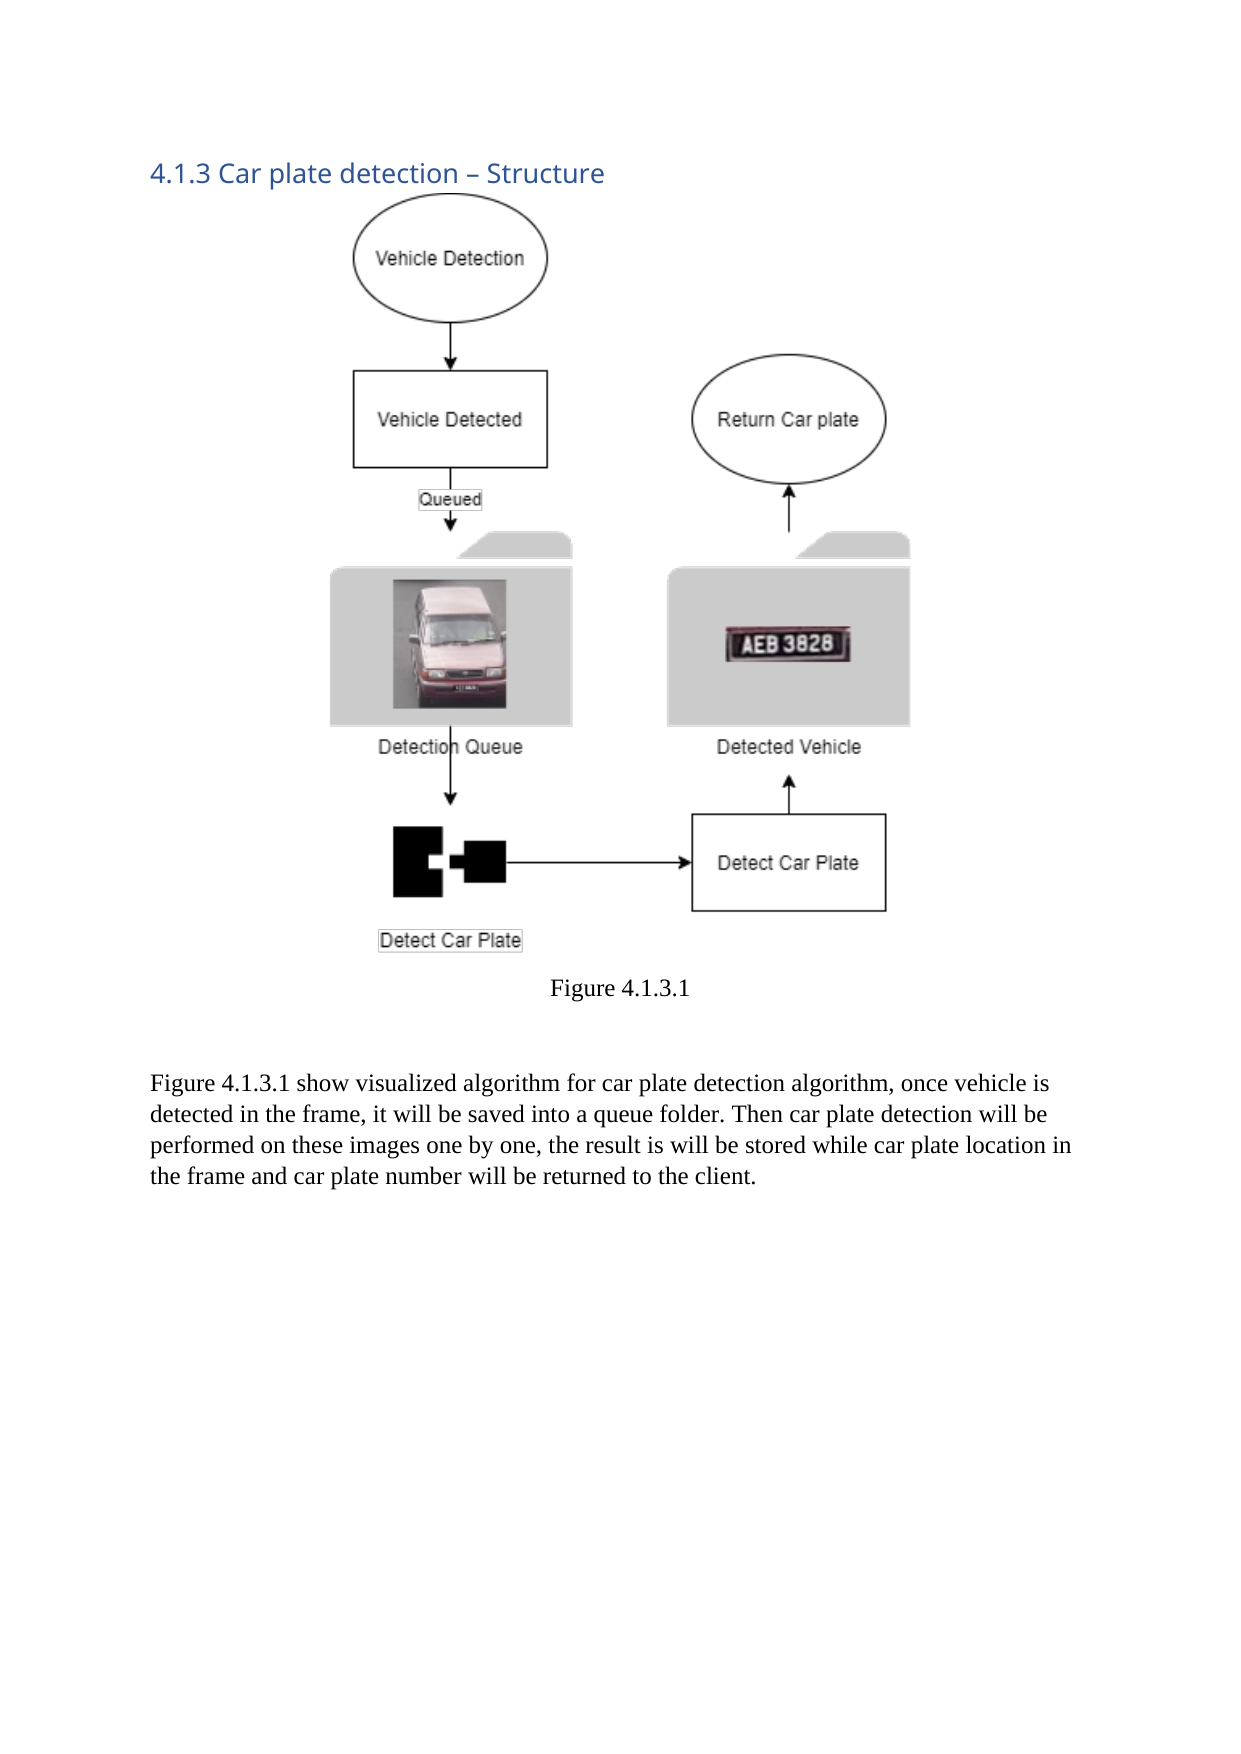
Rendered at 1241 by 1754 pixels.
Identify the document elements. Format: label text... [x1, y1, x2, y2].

text Figure 4.1.3.1 [150, 973, 1090, 1002]
subtitle 4.1.3 Car plate detection – Structure [150, 154, 1090, 191]
picture [329, 193, 911, 954]
text Figure 4.1.3.1 show visualized algorithm for car plate detection algorithm, once vehicle is detected in the frame, it will be saved into a queue folder. Then car plate detection will be performed on these images one by one, the result is will be stored while car plate location in the frame and car plate number will be returned to the client. [150, 1068, 1090, 1190]
